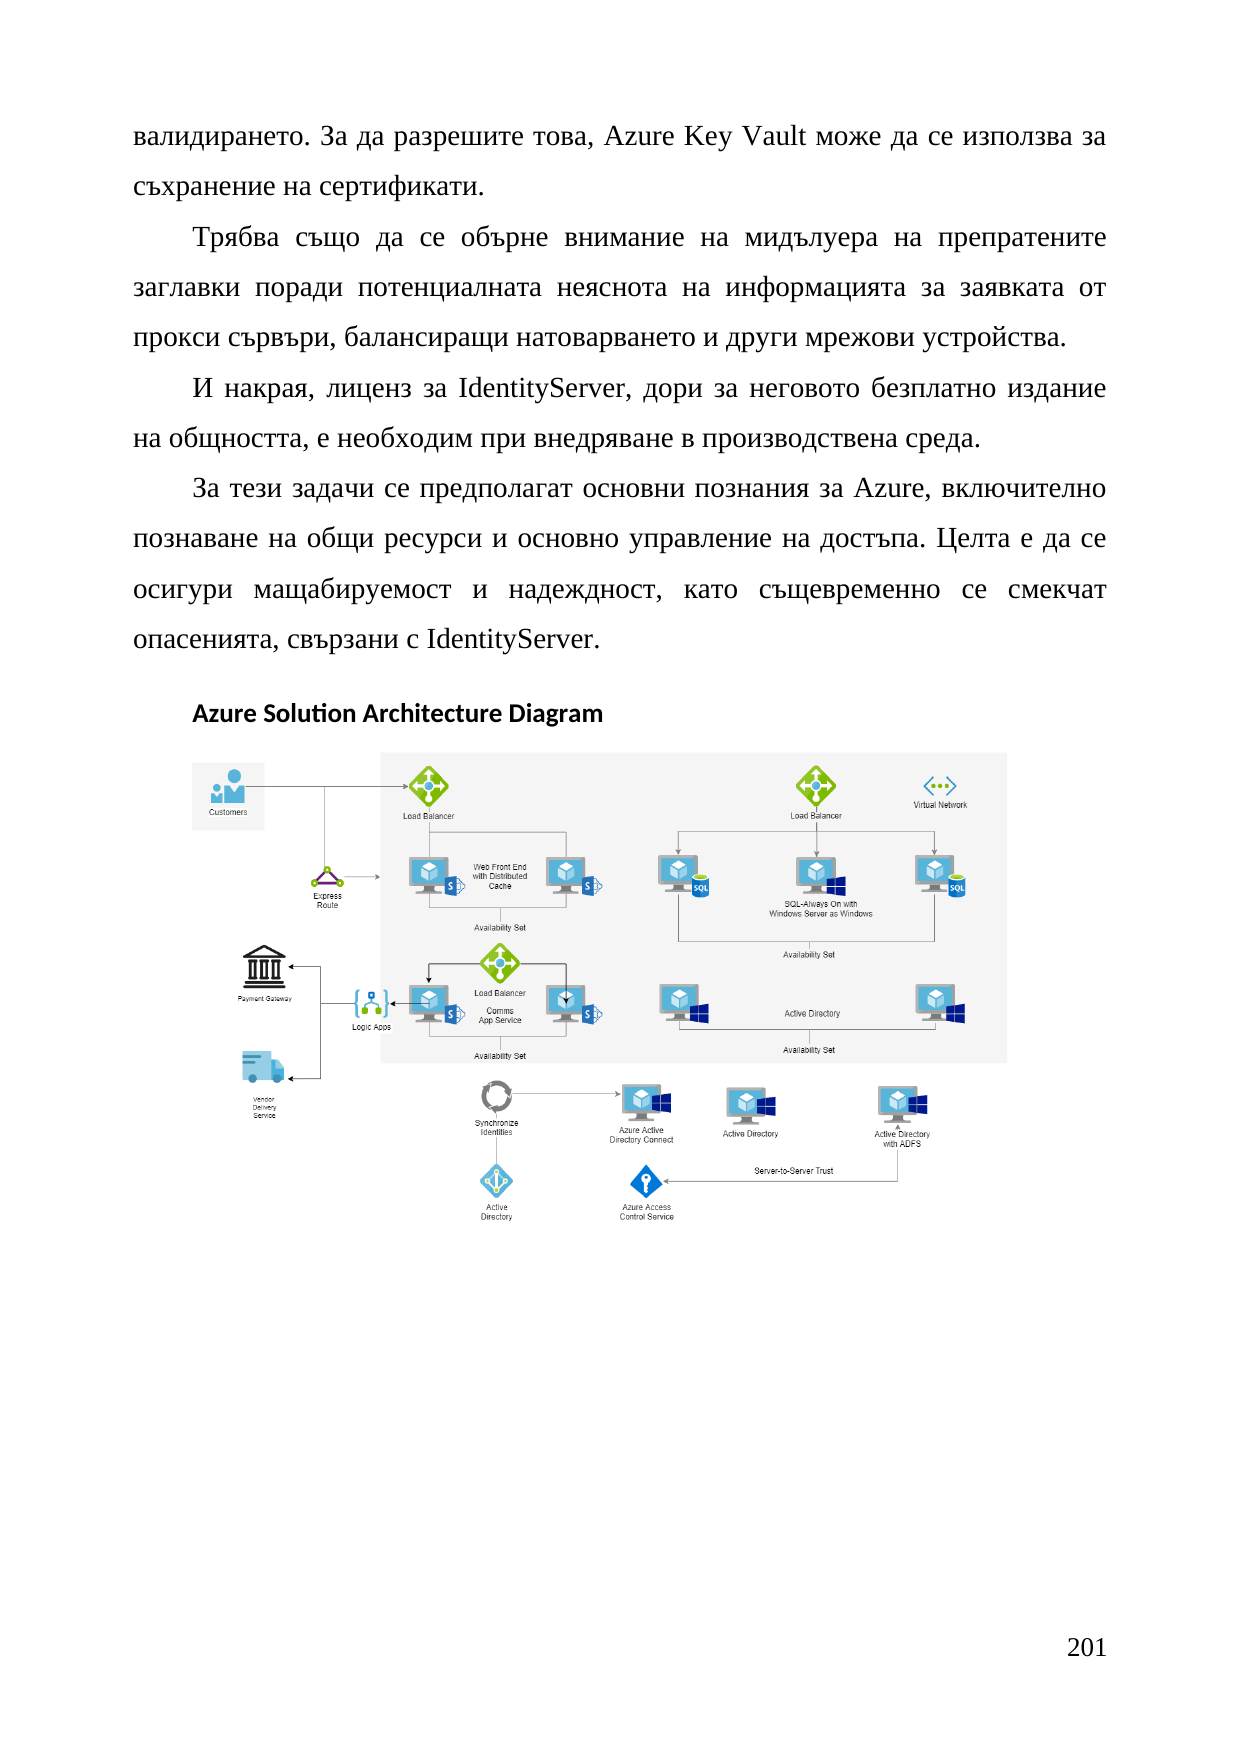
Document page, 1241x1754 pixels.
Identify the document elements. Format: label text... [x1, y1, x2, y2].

text Трябва също да се обърне внимание на мидълуера на препратените заглавки поради потенциалната неяснота на информацията за заявката от прокси сървъри, балансиращи натоварването и други мрежови устройства. [133, 219, 1107, 353]
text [133, 118, 1107, 202]
subtitle Azure Solution Architecture Diagram [133, 697, 1107, 729]
text И накрая, лиценз за IdentityServer, дори за неговото безплатно издание на общността, е необходим при внедряване в производствена среда. [133, 370, 1107, 453]
text За тези задачи се предполагат основни познания за Azure, включително познаване на общи ресурси и основно управление на достъпа. Целта е да се осигури мащабируемост и надеждност, като същевременно се смекчат опасенията, свързани с IdentityServer. [133, 470, 1107, 655]
picture [192, 752, 1008, 1222]
